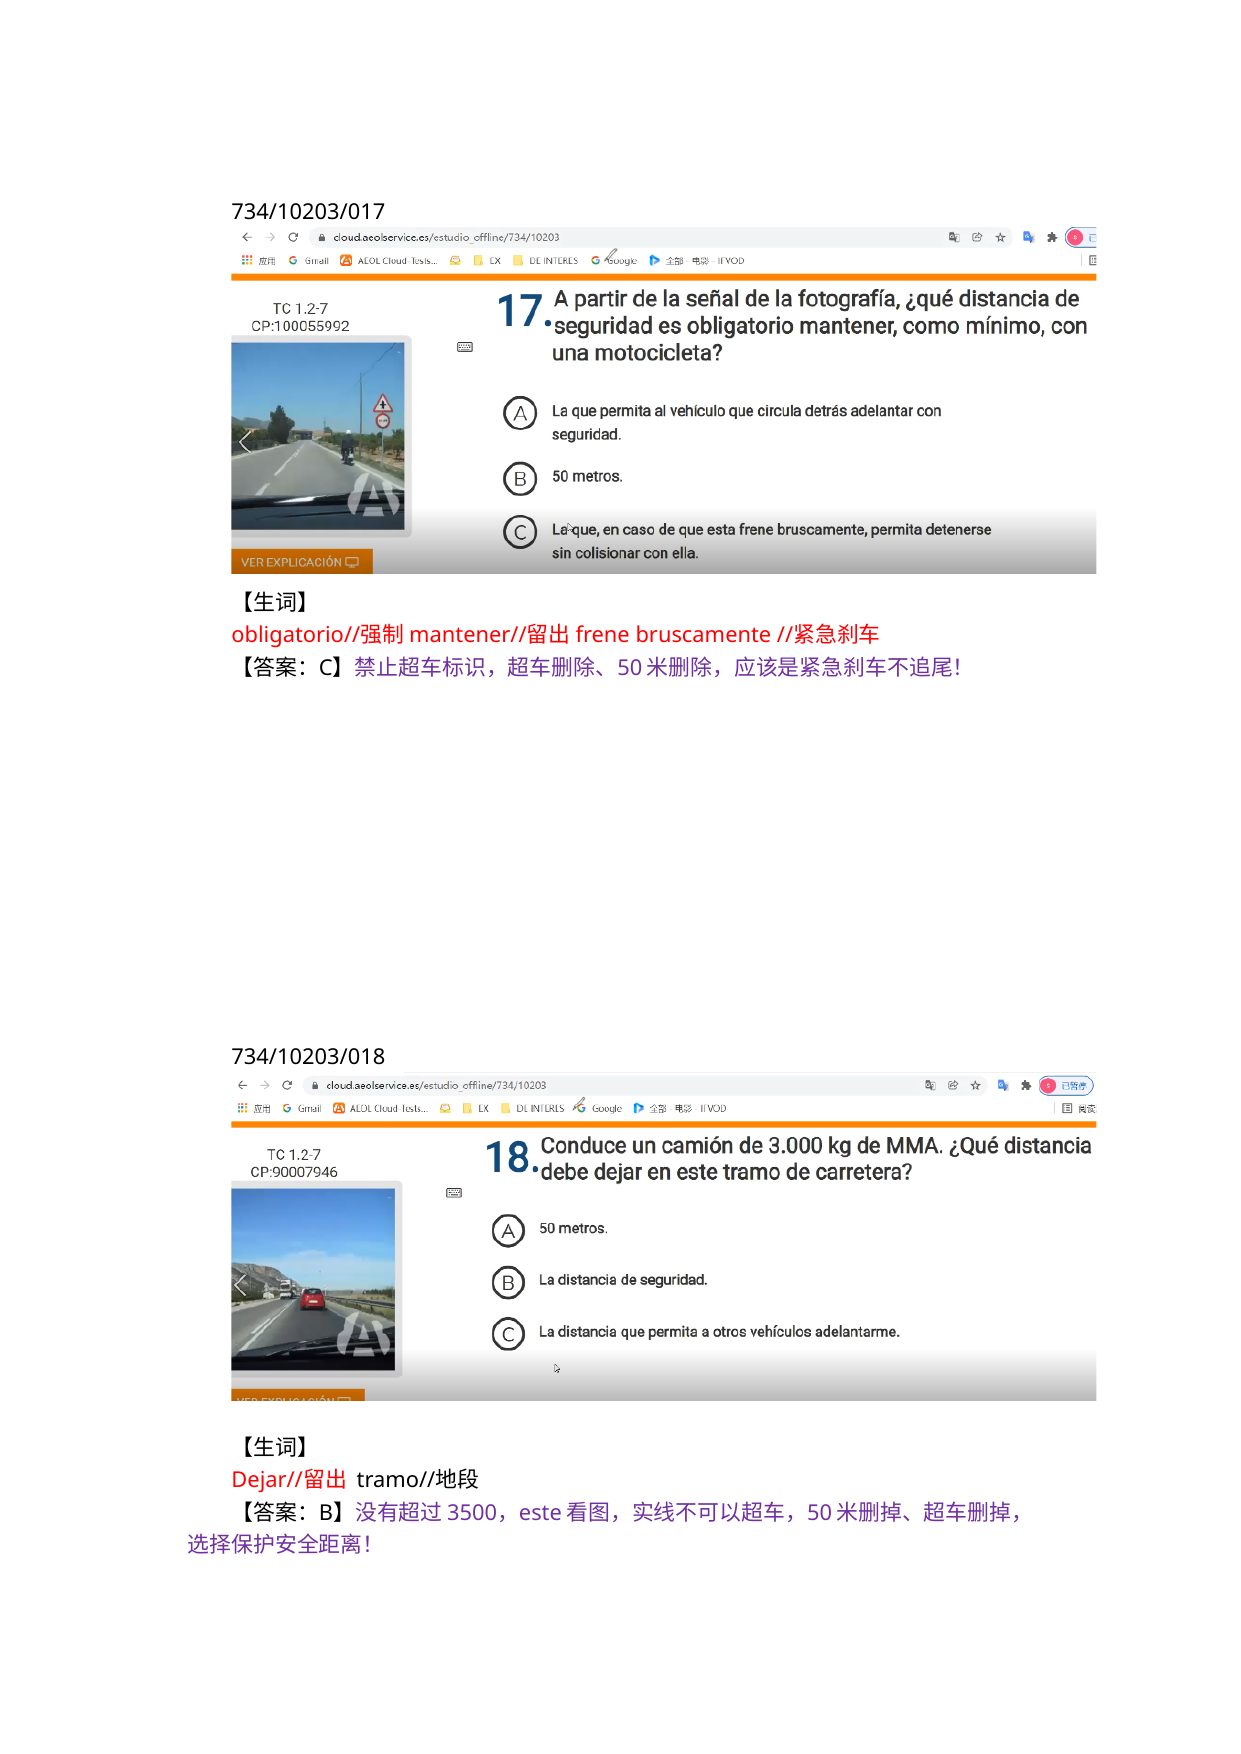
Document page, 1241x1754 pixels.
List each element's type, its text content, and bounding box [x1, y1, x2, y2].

text obligatorio//强制 mantener//留出 frene bruscamente //紧急刹车 [187, 617, 1053, 649]
picture [231, 227, 1097, 574]
text 【答案：C】禁止超车标识，超车删除、50米删除，应该是紧急刹车不追尾！ [187, 649, 1053, 682]
text 【生词】 [187, 584, 1053, 617]
text Dejar//留出 tramo//地段 [187, 1462, 1053, 1494]
text 【生词】 [187, 1429, 1053, 1462]
picture [231, 1072, 1097, 1401]
text 734/10203/017 [187, 194, 1053, 227]
text 【答案：B】没有超过3500，este看图，实线不可以超车，50米删掉、超车删掉，选择保护安全距离！ [187, 1494, 1053, 1559]
text 734/10203/018 [187, 1039, 1053, 1072]
